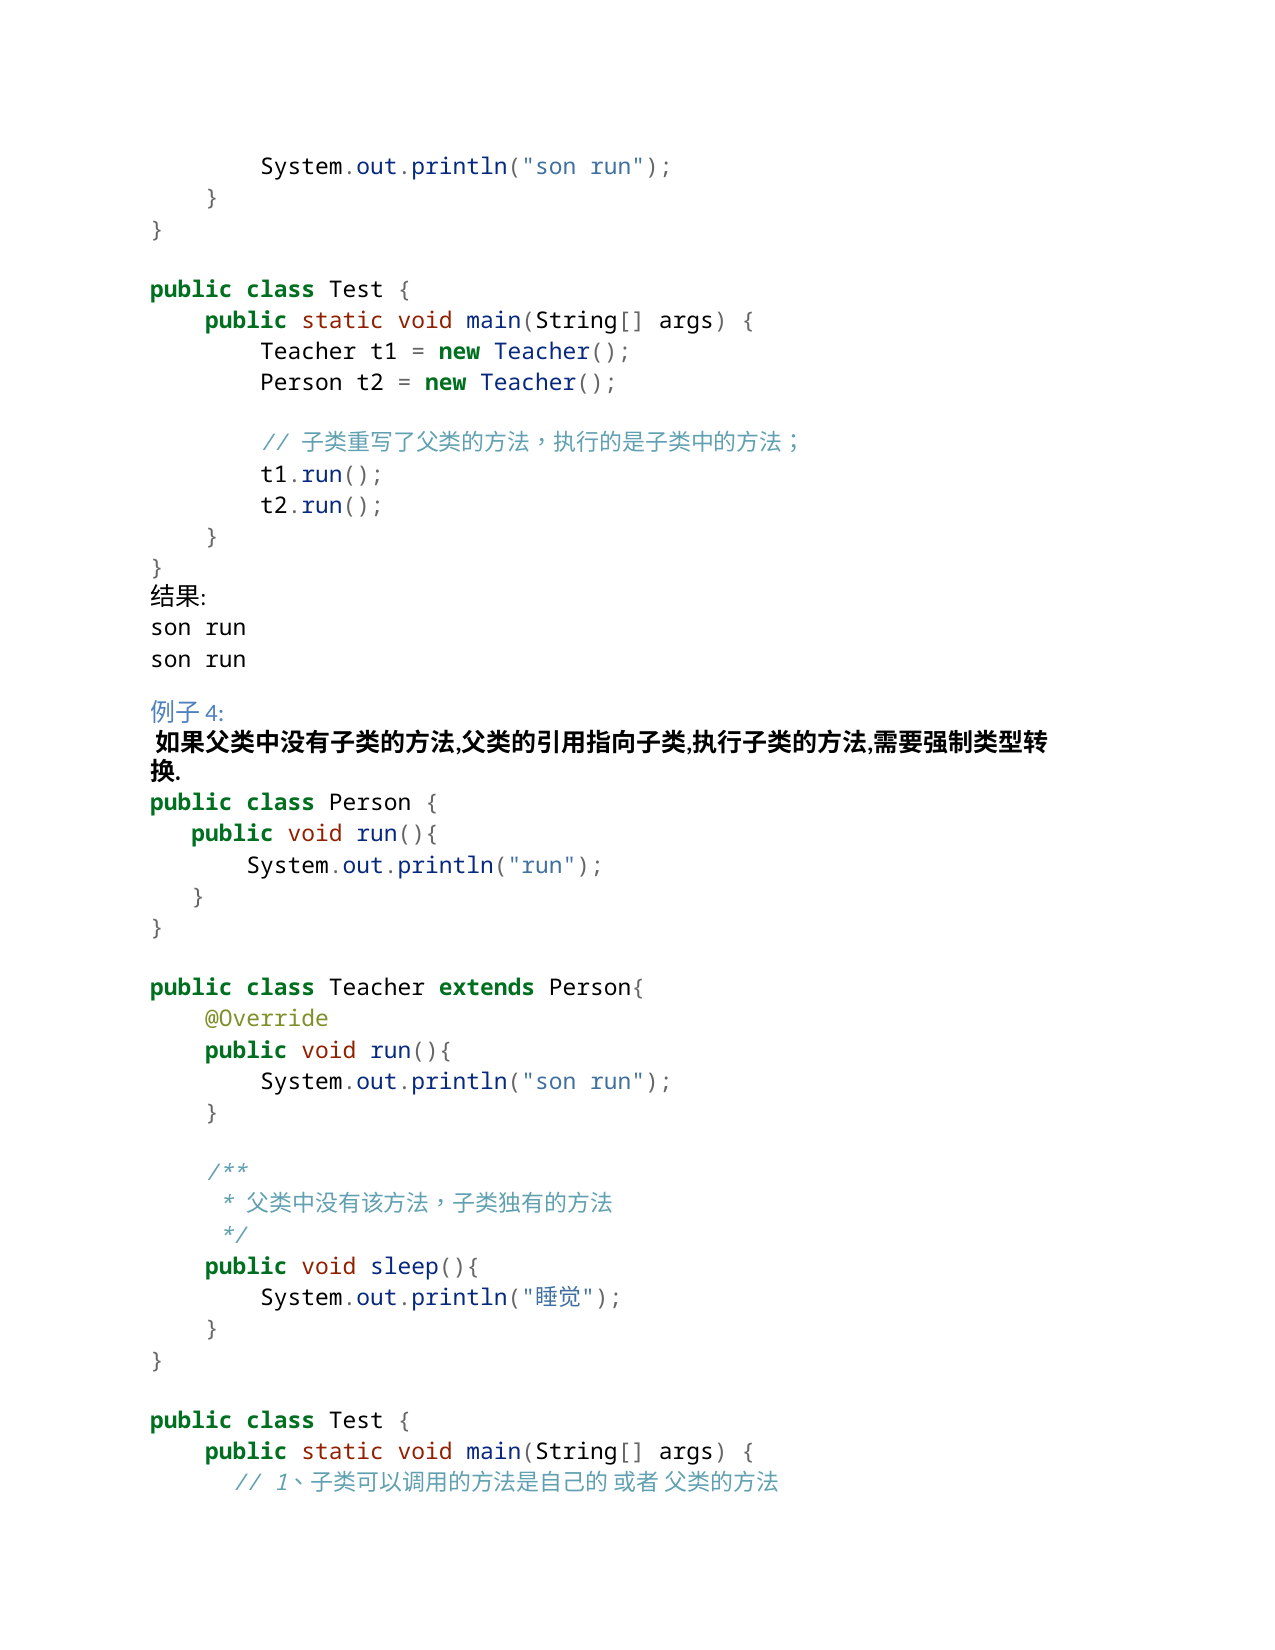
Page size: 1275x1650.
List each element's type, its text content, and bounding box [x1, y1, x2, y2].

subtitle 例子4: [150, 694, 1125, 729]
text 结果: [150, 582, 1125, 611]
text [150, 150, 1125, 582]
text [150, 786, 1125, 1497]
text son run son run [150, 611, 1125, 674]
text 如果父类中没有子类的方法,父类的引用指向子类,执行子类的方法,需要强制类型转换. [150, 729, 1075, 786]
